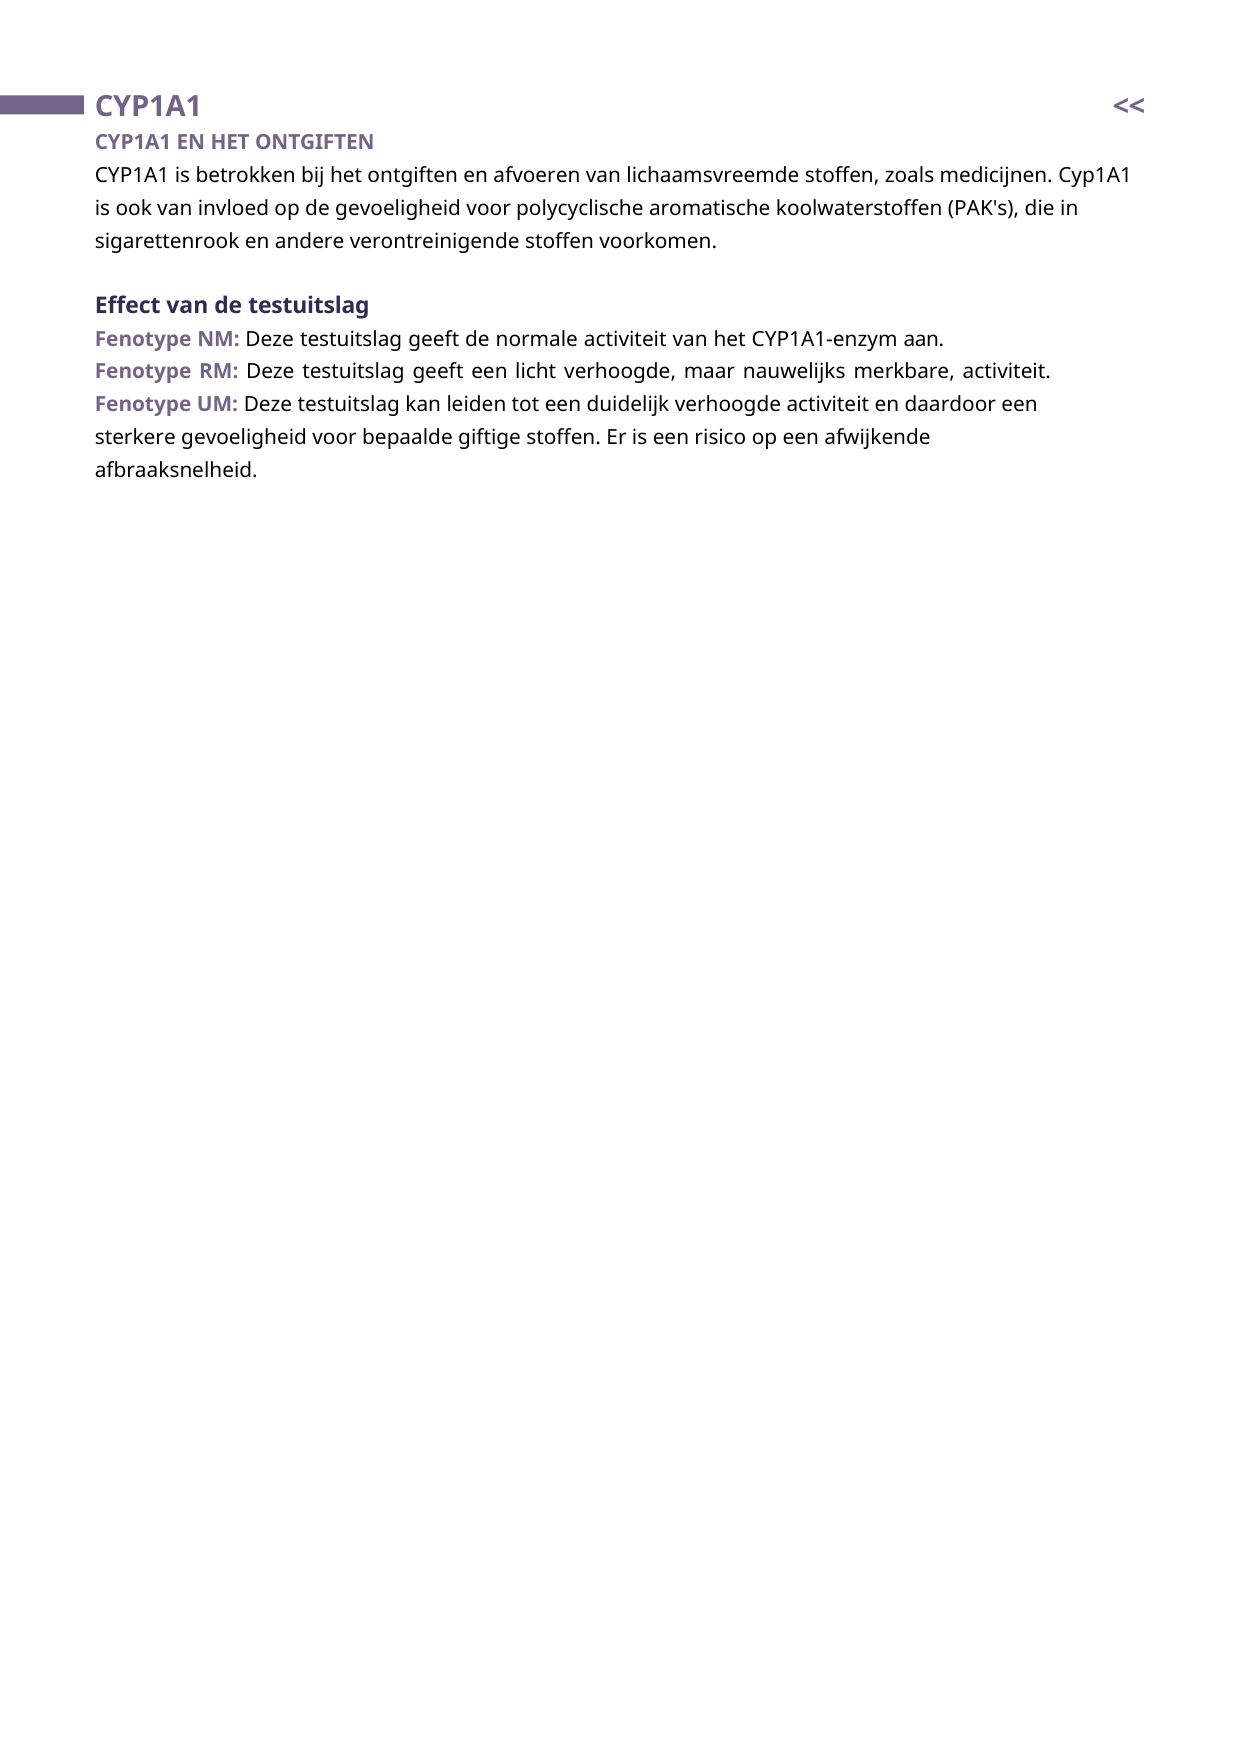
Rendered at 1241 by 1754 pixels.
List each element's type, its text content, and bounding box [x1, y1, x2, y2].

text Fenotype NM: Deze testuitslag geeft de normale activiteit van het CYP1A1-enzym aan. [94, 324, 1240, 352]
subtitle CYP1A1 EN HET ONTGIFTEN [94, 127, 1240, 156]
text CYP1A1 is betrokken bij het ontgiften en afvoeren van lichaamsvreemde stoffen, zoals medicijnen. Cyp1A1 is ook van invloed op de gevoeligheid voor polycyclische aromatische koolwaterstoffen (PAK's), die in sigarettenrook en andere verontreinigende stoffen voorkomen. [94, 160, 1138, 254]
subtitle CYP1A1 << [94, 85, 1240, 124]
text Fenotype RM: Deze testuitslag geeft een licht verhoogde, maar nauwelijks merkbare, activiteit. Fenotype UM: Deze testuitslag kan leiden tot een duidelijk verhoogde activiteit en daardoor een sterkere gevoeligheid voor bepaalde giftige stoffen. Er is een risico op een afwijkende afbraaksnelheid. [94, 356, 1082, 484]
text Effect van de testuitslag [94, 289, 1240, 320]
